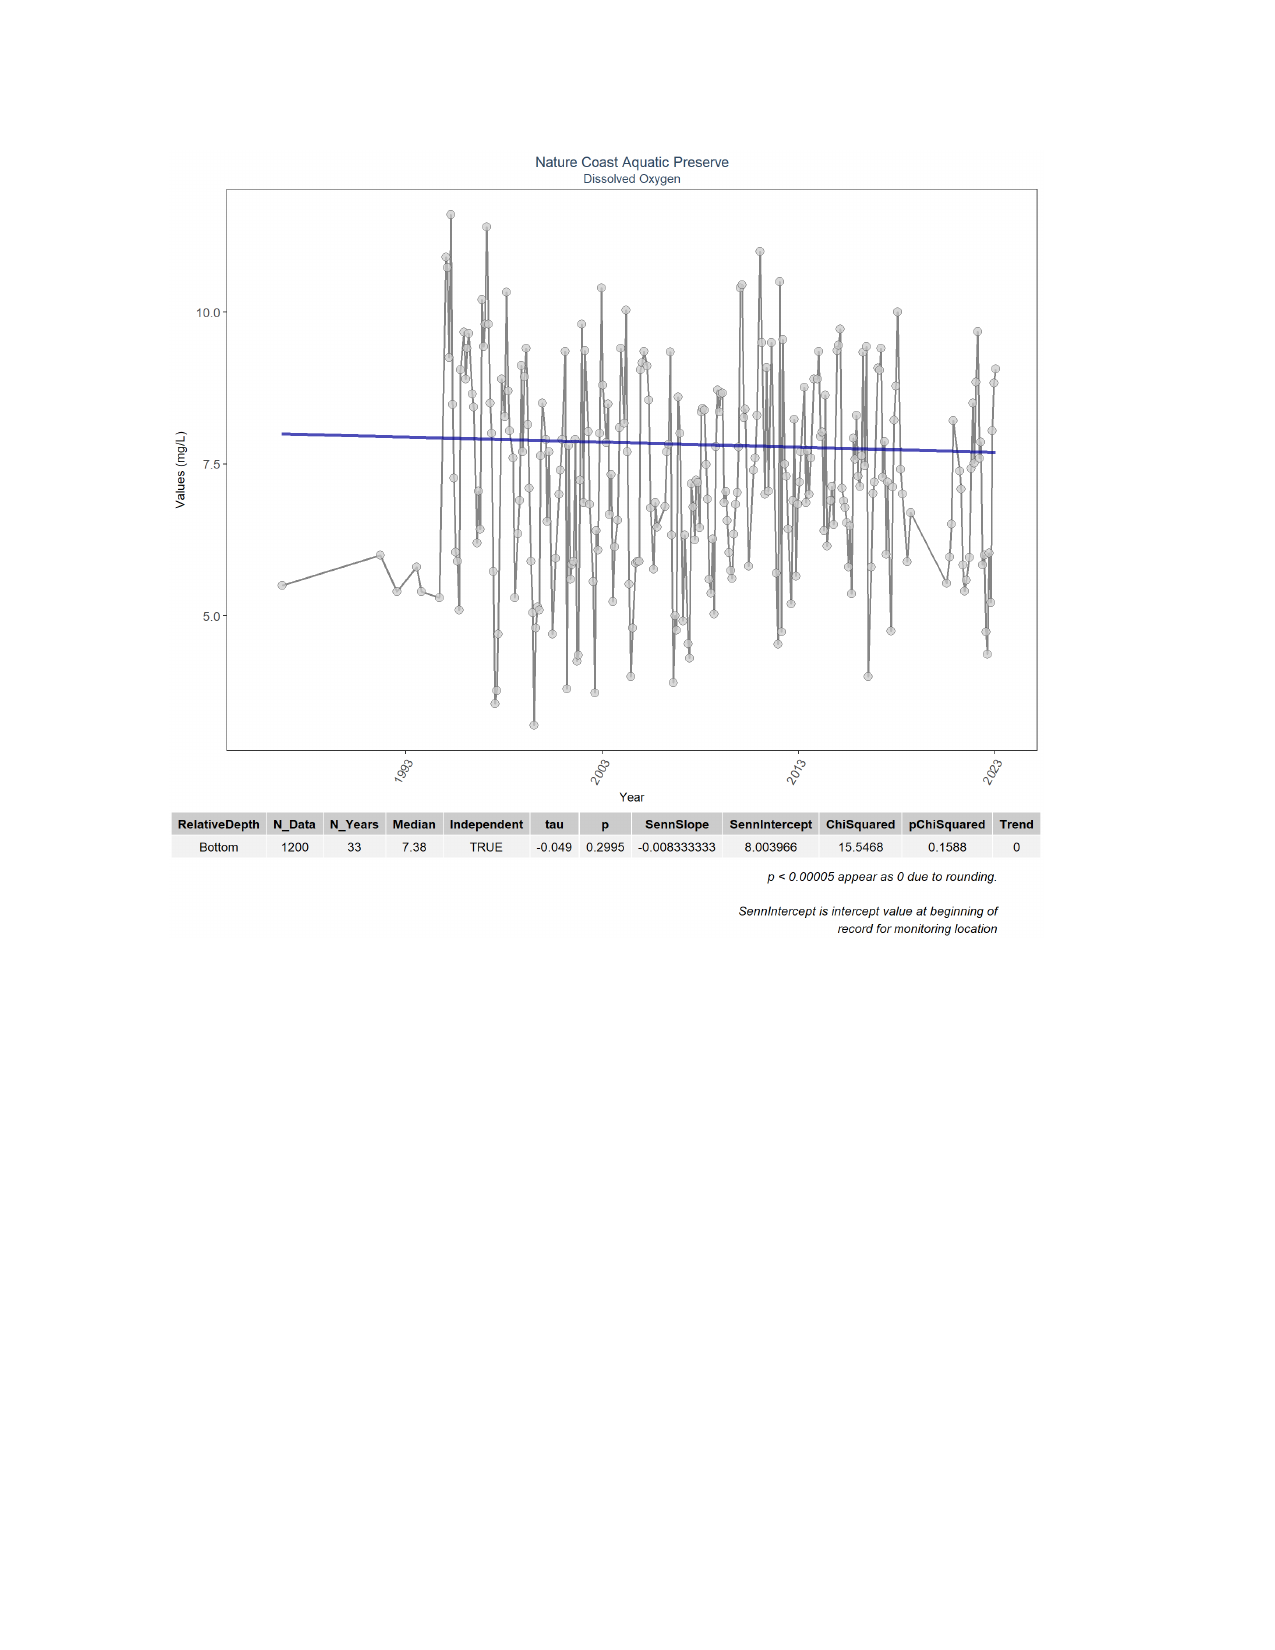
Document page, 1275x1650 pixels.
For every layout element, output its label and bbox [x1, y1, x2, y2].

picture [168, 150, 1044, 938]
